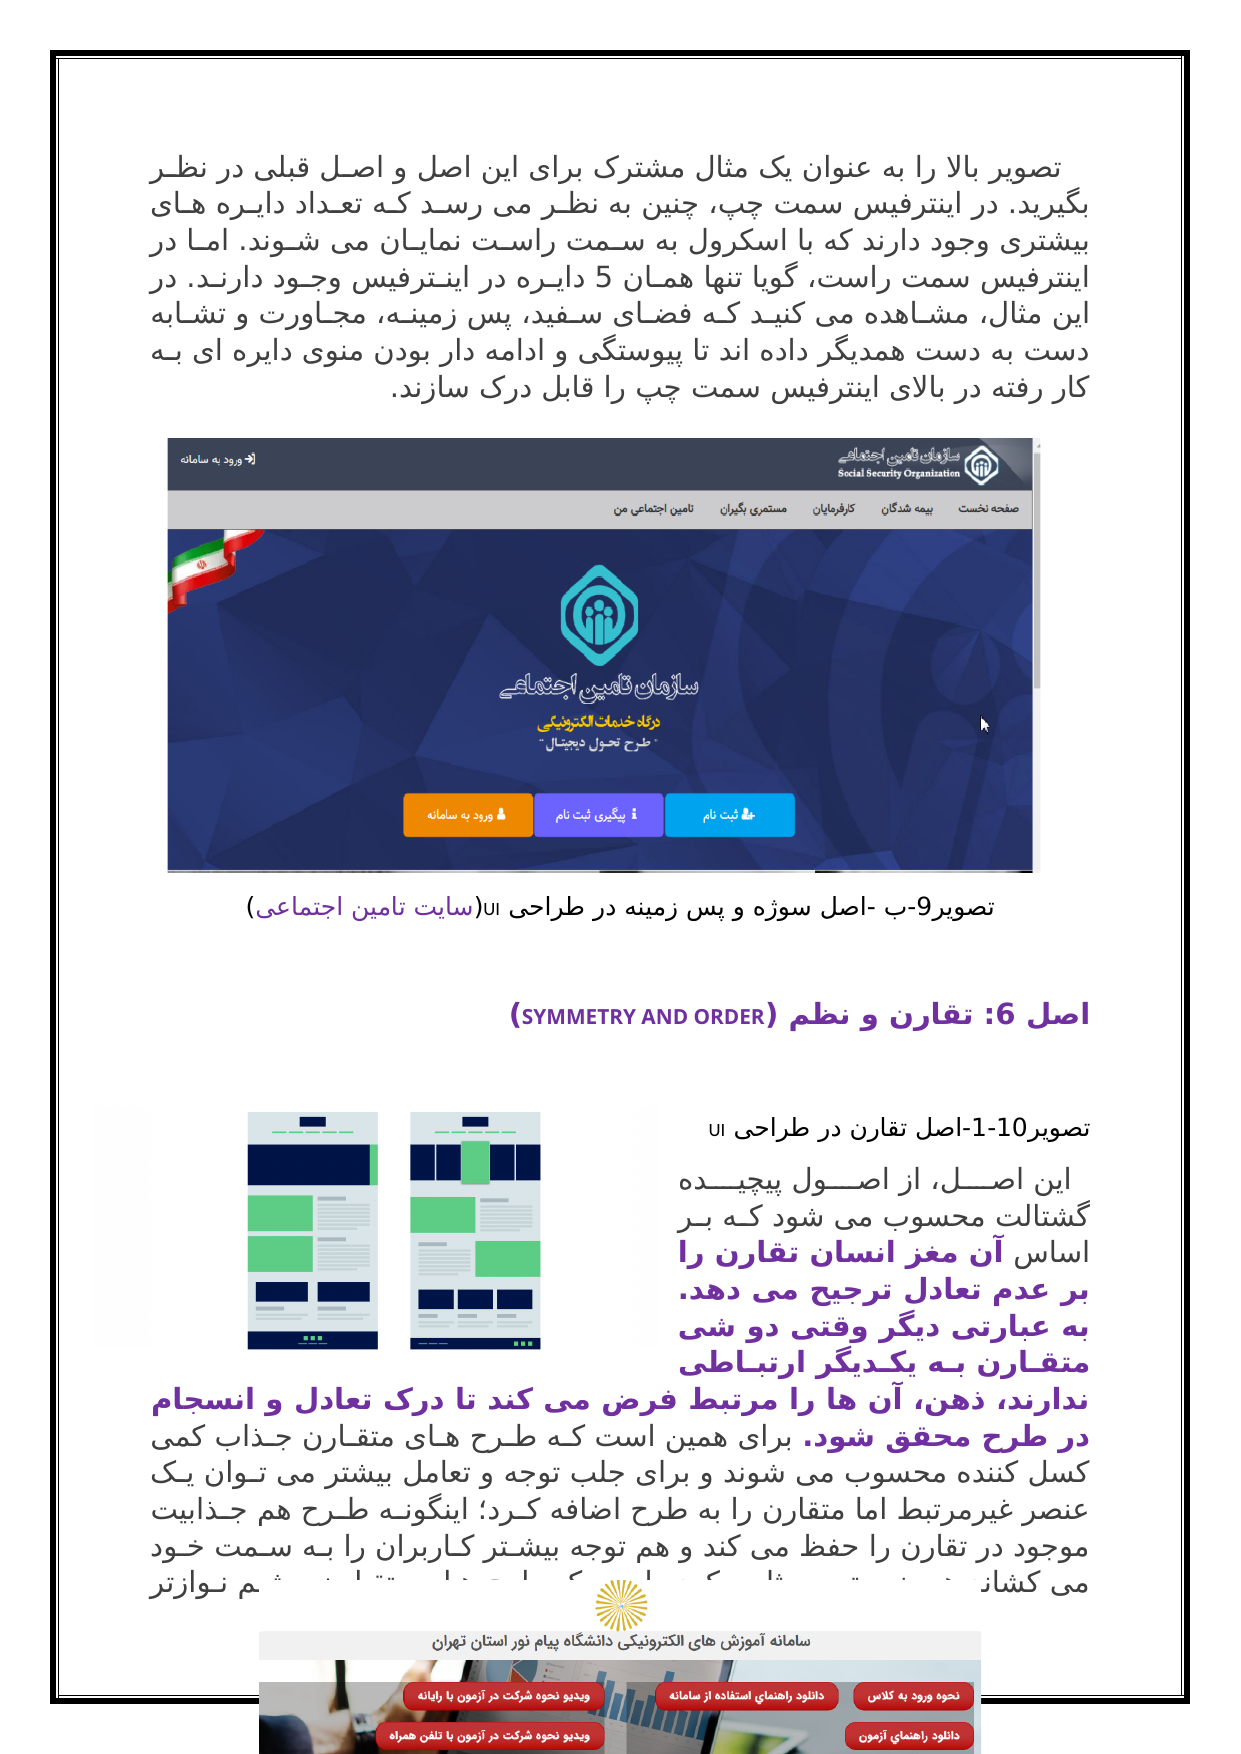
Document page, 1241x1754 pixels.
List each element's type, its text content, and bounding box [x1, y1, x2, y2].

picture [167, 438, 1041, 873]
subtitle اصل 6: تقارن و نظم (SYMMETRY AND ORDER) [150, 997, 1090, 1031]
text تصویر بالا را به عنوان یک مثال مشترک برای این اصل و اصل قبلی در نظر بگیرید. در اینترفیس سمت چپ، چنین به نظر می رسد که تعداد دایره های بیشتری وجود دارند که با اسکرول به سمت راست نمایان می شوند. اما در اینترفیس سمت راست، گویا تنها همان 5 دایره در اینترفیس وجود دارند. در این مثال، مشاهده می کنید که فضای سفید، پس زمینه، مجاورت و تشابه دست به دست همدیگر داده اند تا پیوستگی و ادامه دار بودن منوی دایره ای به کار رفته در بالای اینترفیس سمت چپ را قابل درک سازند. [150, 367, 1090, 404]
picture [259, 1580, 982, 1754]
picture [91, 1099, 659, 1362]
text تصویر10-1-اصل تقارن در طراحی UI [659, 1106, 1090, 1143]
